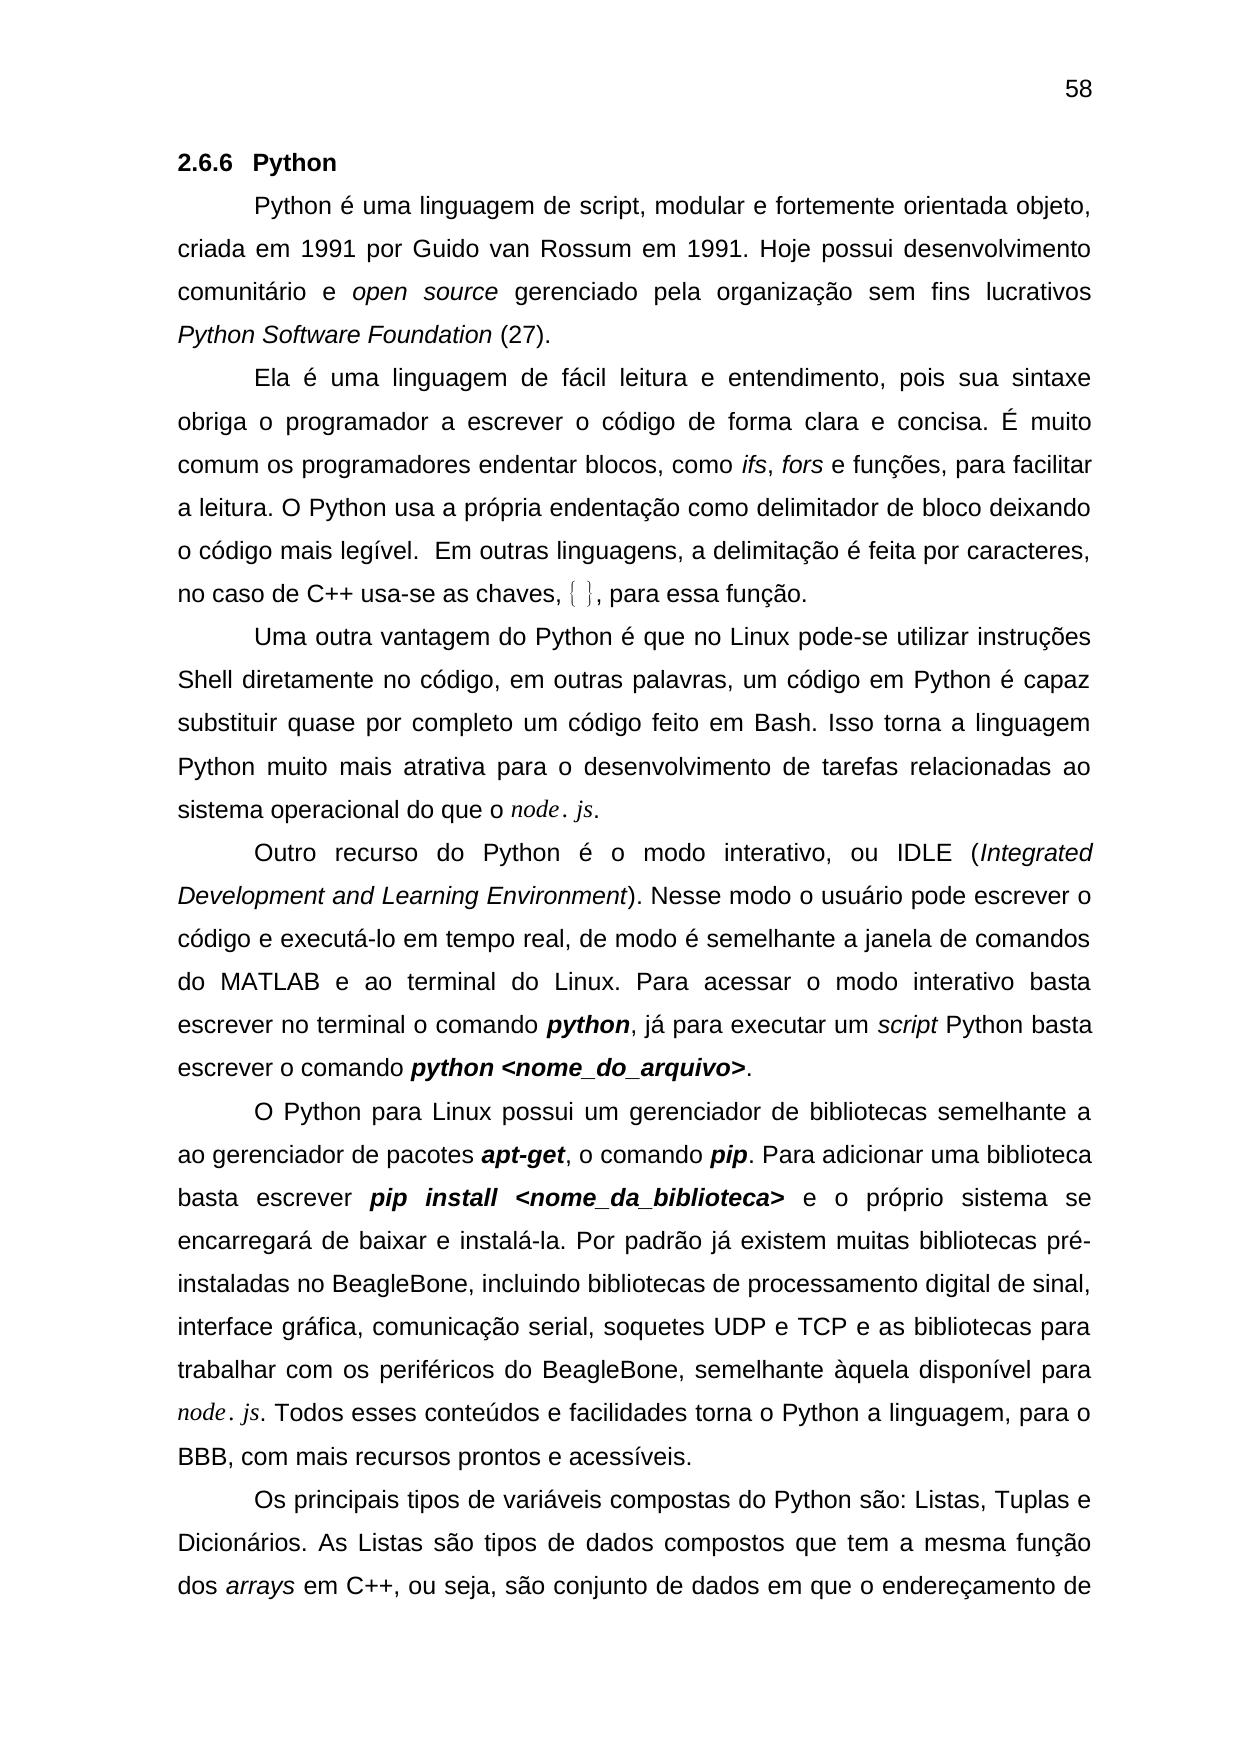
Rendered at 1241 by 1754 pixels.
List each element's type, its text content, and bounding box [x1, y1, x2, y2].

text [177, 1484, 1092, 1599]
text Python é uma linguagem de script, modular e fortemente orientada objeto, criada em 1991 por Guido van Rossum em 1991. Hoje possui desenvolvimento comunitário e open source gerenciado pela organização sem fins lucrativos Python Software Foundation . [177, 191, 1092, 349]
text Uma outra vantagem do Python é que no Linux pode-se utilizar instruções Shell diretamente no código, em outras palavras, um código em Python é capaz substituir quase por completo um código feito em Bash. Isso torna a linguagem Python muito mais atrativa para o desenvolvimento de tarefas relacionadas ao sistema operacional do que o . [177, 622, 1092, 823]
subtitle Python [177, 148, 1092, 176]
text O Python para Linux possui um gerenciador de bibliotecas semelhante a ao gerenciador de pacotes apt-get, o comando pip. Para adicionar uma biblioteca basta escrever pip install <nome_da_biblioteca> e o próprio sistema se encarregará de baixar e instalá-la. Por padrão já existem muitas bibliotecas pré-instaladas no BeagleBone, incluindo bibliotecas de processamento digital de sinal, interface gráfica, comunicação serial, soquetes UDP e TCP e as bibliotecas para trabalhar com os periféricos do BeagleBone, semelhante àquela disponível para . Todos esses conteúdos e facilidades torna o Python a linguagem, para o BBB, com mais recursos prontos e acessíveis. [177, 1096, 1092, 1470]
text Ela é uma linguagem de fácil leitura e entendimento, pois sua sintaxe obriga o programador a escrever o código de forma clara e concisa. É muito comum os programadores endentar blocos, como ifs, fors e funções, para facilitar a leitura. O Python usa a própria endentação como delimitador de bloco deixando o código mais legível. Em outras linguagens, a delimitação é feita por caracteres, no caso de C++ usa-se as chaves, , para essa função. [177, 363, 1092, 608]
text Outro recurso do Python é o modo interativo, ou IDLE (Integrated Development and Learning Environment). Nesse modo o usuário pode escrever o código e executá-lo em tempo real, de modo é semelhante a janela de comandos do MATLAB e ao terminal do Linux. Para acessar o modo interativo basta escrever no terminal o comando python, já para executar um script Python basta escrever o comando python <nome_do_arquivo>. [177, 838, 1092, 1082]
